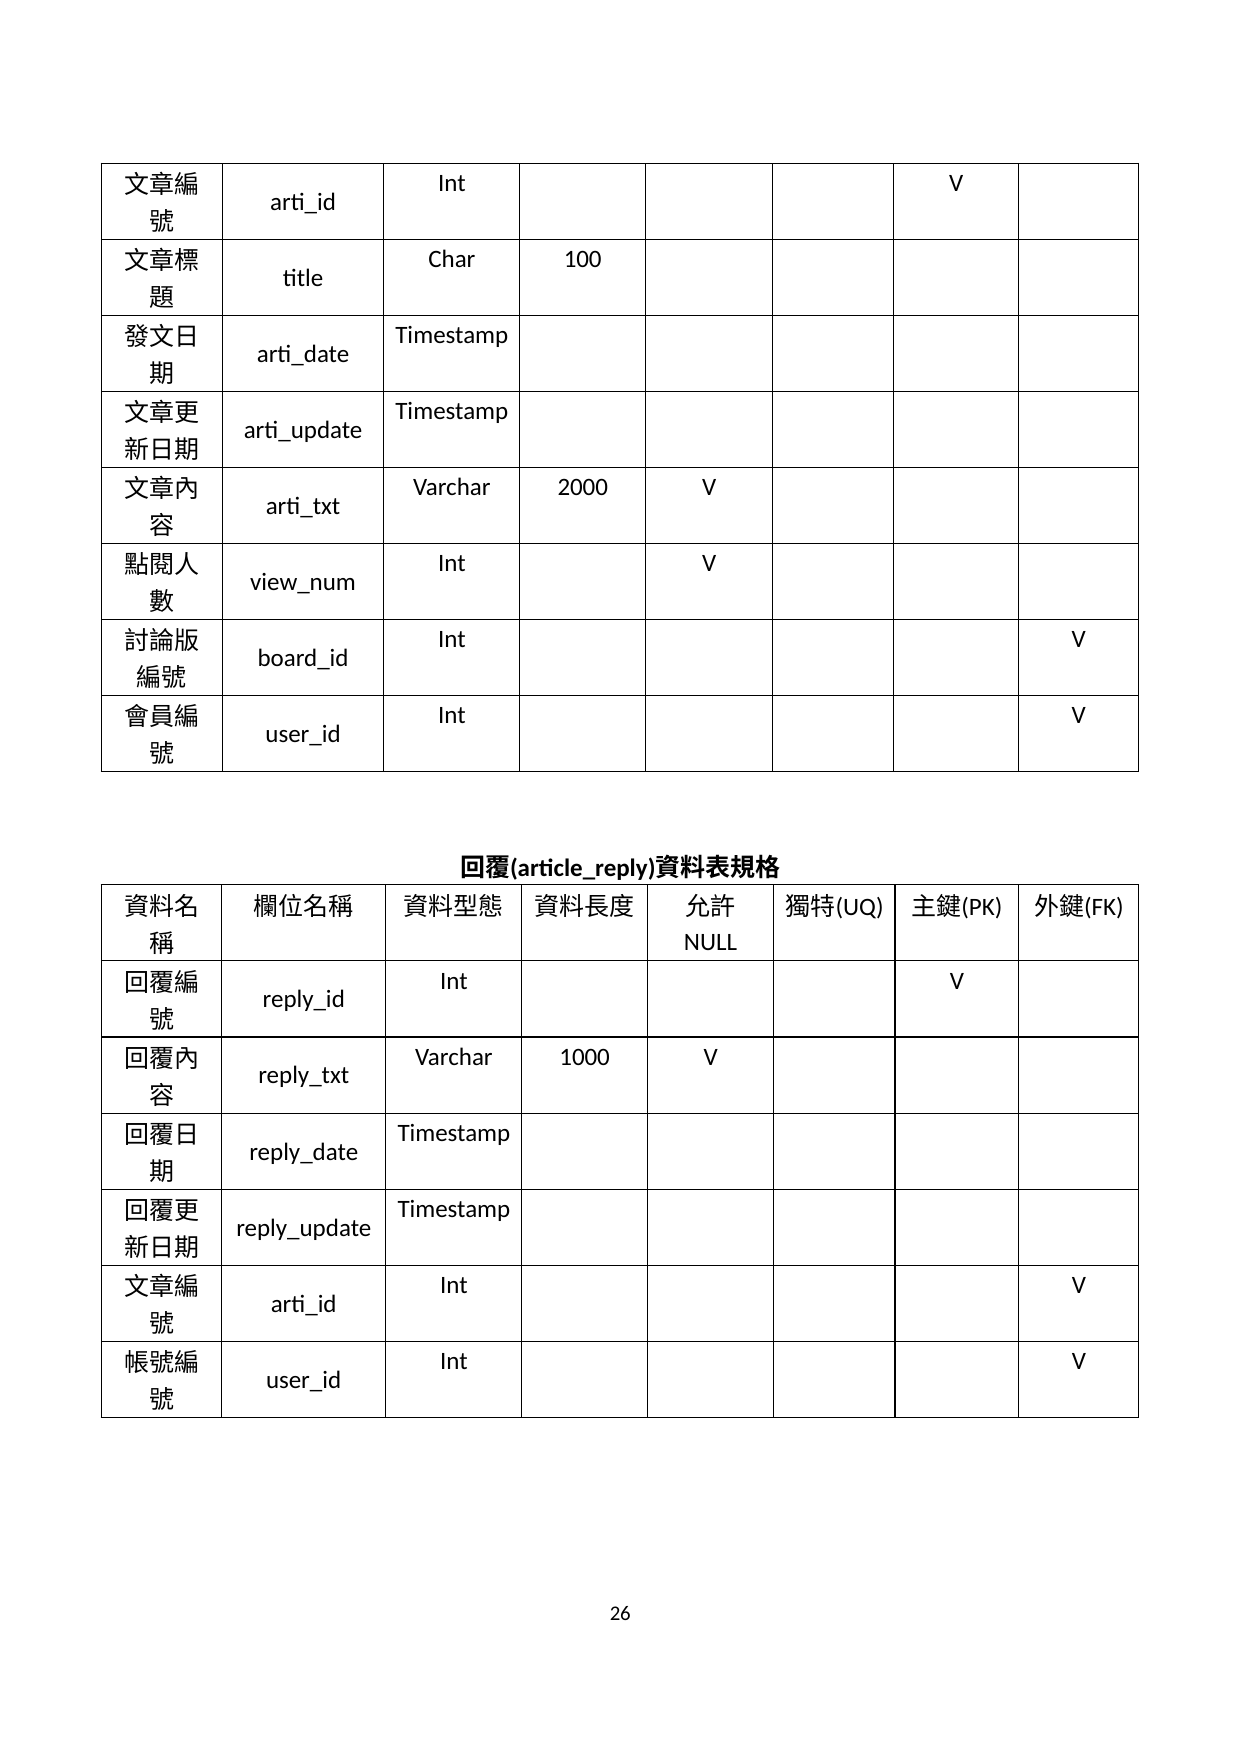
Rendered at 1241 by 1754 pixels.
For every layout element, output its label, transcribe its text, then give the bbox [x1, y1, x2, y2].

table_cell Int [384, 544, 519, 619]
table_cell V [894, 164, 1018, 238]
table_cell [646, 620, 772, 695]
table_cell [522, 1190, 647, 1264]
table_cell title [223, 240, 383, 314]
table_cell Int [386, 961, 521, 1036]
table_cell [896, 1190, 1018, 1264]
table_cell 回覆編號 [102, 961, 221, 1036]
table_cell 文章編號 [102, 164, 222, 238]
table_cell [520, 544, 645, 619]
table_header 主鍵(PK) [896, 885, 1018, 960]
text 回覆(article_reply)資料表規格 [112, 847, 1128, 884]
table_cell Int [384, 620, 519, 695]
table_cell 回覆內容 [102, 1038, 221, 1112]
table_cell [646, 316, 772, 391]
table_cell [894, 468, 1018, 543]
table_cell [1019, 1038, 1138, 1112]
table_cell [648, 1266, 773, 1341]
table_cell reply_update [222, 1190, 385, 1264]
table_cell [520, 696, 645, 771]
table_cell [896, 1266, 1018, 1341]
table_cell [894, 696, 1018, 771]
table_cell Int [386, 1342, 521, 1417]
table_cell V [646, 468, 772, 543]
table_cell arti_id [223, 164, 383, 238]
table_cell arti_id [222, 1266, 385, 1341]
table_cell [648, 961, 773, 1036]
table_cell [1019, 240, 1138, 314]
table_cell [646, 240, 772, 314]
table_cell 帳號編號 [102, 1342, 221, 1417]
table_cell [648, 1342, 773, 1417]
table_cell [773, 392, 893, 467]
table_cell [1019, 164, 1138, 238]
table_cell [894, 392, 1018, 467]
table_cell [1019, 1190, 1138, 1264]
table_cell arti_update [223, 392, 383, 467]
table_cell [773, 164, 893, 238]
table_cell Int [384, 696, 519, 771]
table_cell [520, 164, 645, 238]
table_cell 會員編號 [102, 696, 222, 771]
table_cell 回覆更新日期 [102, 1190, 221, 1264]
table_cell [774, 961, 894, 1036]
table_cell 文章編號 [102, 1266, 221, 1341]
table_cell board_id [223, 620, 383, 695]
table_cell [522, 1342, 647, 1417]
table_cell [522, 1114, 647, 1188]
table_cell arti_date [223, 316, 383, 391]
table_cell [773, 240, 893, 314]
table_cell [648, 1190, 773, 1264]
table_cell [646, 392, 772, 467]
table_cell 文章更新日期 [102, 392, 222, 467]
table_cell [1019, 468, 1138, 543]
table_cell Char [384, 240, 519, 314]
table_cell 文章標題 [102, 240, 222, 314]
table_header 資料名稱 [102, 885, 221, 960]
table_cell [1019, 544, 1138, 619]
table_cell [648, 1114, 773, 1188]
table_cell Timestamp [384, 392, 519, 467]
table_cell [522, 1266, 647, 1341]
table_cell reply_txt [222, 1038, 385, 1112]
table_cell [646, 164, 772, 238]
table_cell [520, 316, 645, 391]
table_cell [894, 620, 1018, 695]
table_cell [1019, 1114, 1138, 1188]
table_cell V [896, 961, 1018, 1036]
table_cell V [1019, 1342, 1138, 1417]
table_cell Timestamp [384, 316, 519, 391]
table_cell [894, 240, 1018, 314]
table_cell arti_txt [223, 468, 383, 543]
table_cell Timestamp [386, 1190, 521, 1264]
table_cell V [1019, 696, 1138, 771]
table_header 獨特(UQ) [774, 885, 894, 960]
table_cell [774, 1114, 894, 1188]
table_cell user_id [222, 1342, 385, 1417]
table_cell view_num [223, 544, 383, 619]
table_cell [520, 392, 645, 467]
table_cell Timestamp [386, 1114, 521, 1188]
table_cell 發文日期 [102, 316, 222, 391]
table_cell V [1019, 620, 1138, 695]
table_cell reply_date [222, 1114, 385, 1188]
table_cell reply_id [222, 961, 385, 1036]
table_cell [774, 1342, 894, 1417]
table_header 允許NULL [648, 885, 773, 960]
table_cell Int [386, 1266, 521, 1341]
table_cell V [646, 544, 772, 619]
table_cell 100 [520, 240, 645, 314]
table_cell [773, 316, 893, 391]
table_header 外鍵(FK) [1019, 885, 1138, 960]
table_cell [773, 696, 893, 771]
table_cell [1019, 316, 1138, 391]
table_cell 點閱人數 [102, 544, 222, 619]
table_header 資料型態 [386, 885, 521, 960]
table_cell 2000 [520, 468, 645, 543]
table_cell [896, 1114, 1018, 1188]
table_cell [774, 1190, 894, 1264]
table_cell Int [384, 164, 519, 238]
table_cell [1019, 392, 1138, 467]
table_cell [774, 1266, 894, 1341]
table_cell [896, 1038, 1018, 1112]
table_cell 文章內容 [102, 468, 222, 543]
table_cell 回覆日期 [102, 1114, 221, 1188]
table_cell [646, 696, 772, 771]
table_cell 討論版編號 [102, 620, 222, 695]
table_cell 1000 [522, 1038, 647, 1112]
table_cell [894, 316, 1018, 391]
table_cell Varchar [386, 1038, 521, 1112]
table_cell user_id [223, 696, 383, 771]
table_cell [1019, 961, 1138, 1036]
table_cell [773, 544, 893, 619]
table_cell [773, 620, 893, 695]
table_cell [774, 1038, 894, 1112]
table_cell V [648, 1038, 773, 1112]
table_cell [520, 620, 645, 695]
table_cell Varchar [384, 468, 519, 543]
table_cell [773, 468, 893, 543]
table_header 欄位名稱 [222, 885, 385, 960]
table_header 資料長度 [522, 885, 647, 960]
table_cell [894, 544, 1018, 619]
table_cell [896, 1342, 1018, 1417]
table_cell V [1019, 1266, 1138, 1341]
table_cell [522, 961, 647, 1036]
